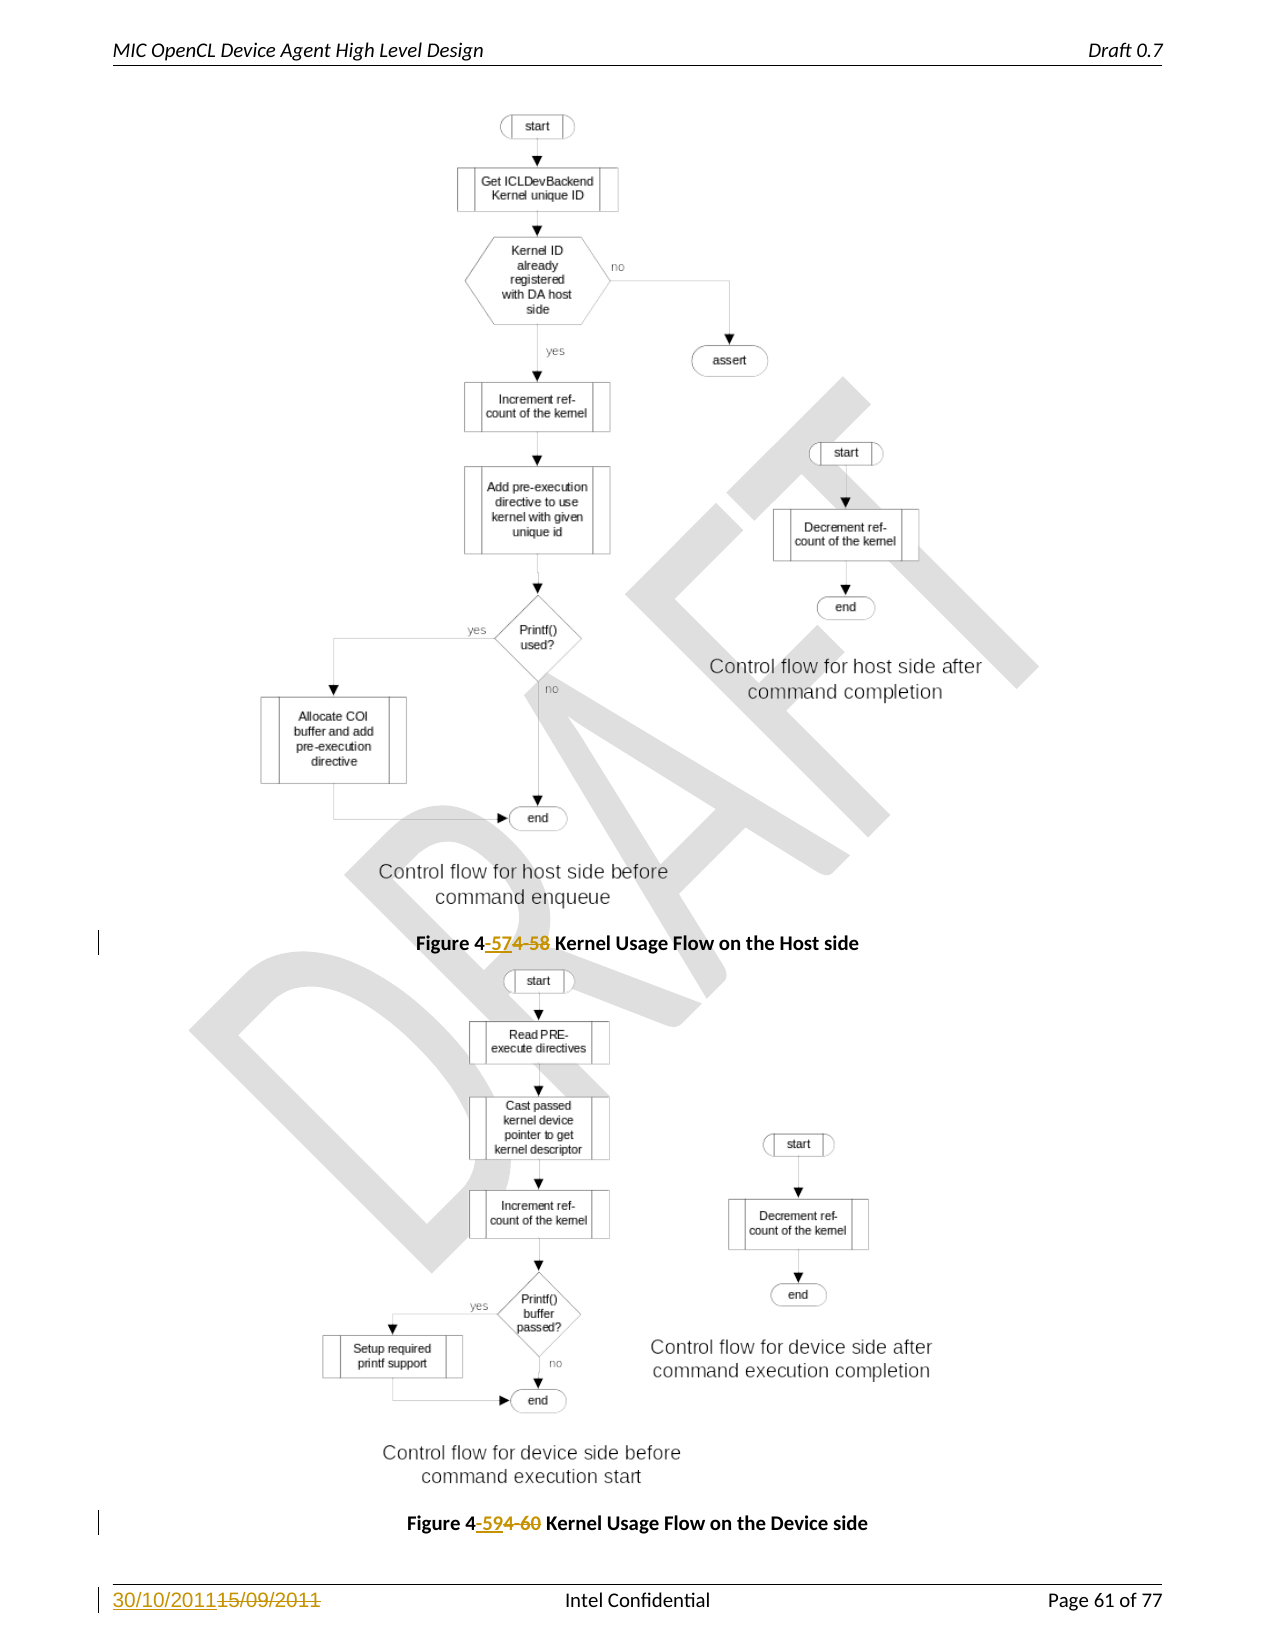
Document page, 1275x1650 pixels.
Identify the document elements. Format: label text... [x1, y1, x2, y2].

text Figure ‎4 Kernel Usage Flow on the Host side [112, 930, 1162, 955]
text Figure ‎4 Kernel Usage Flow on the Device side [112, 1510, 1162, 1535]
